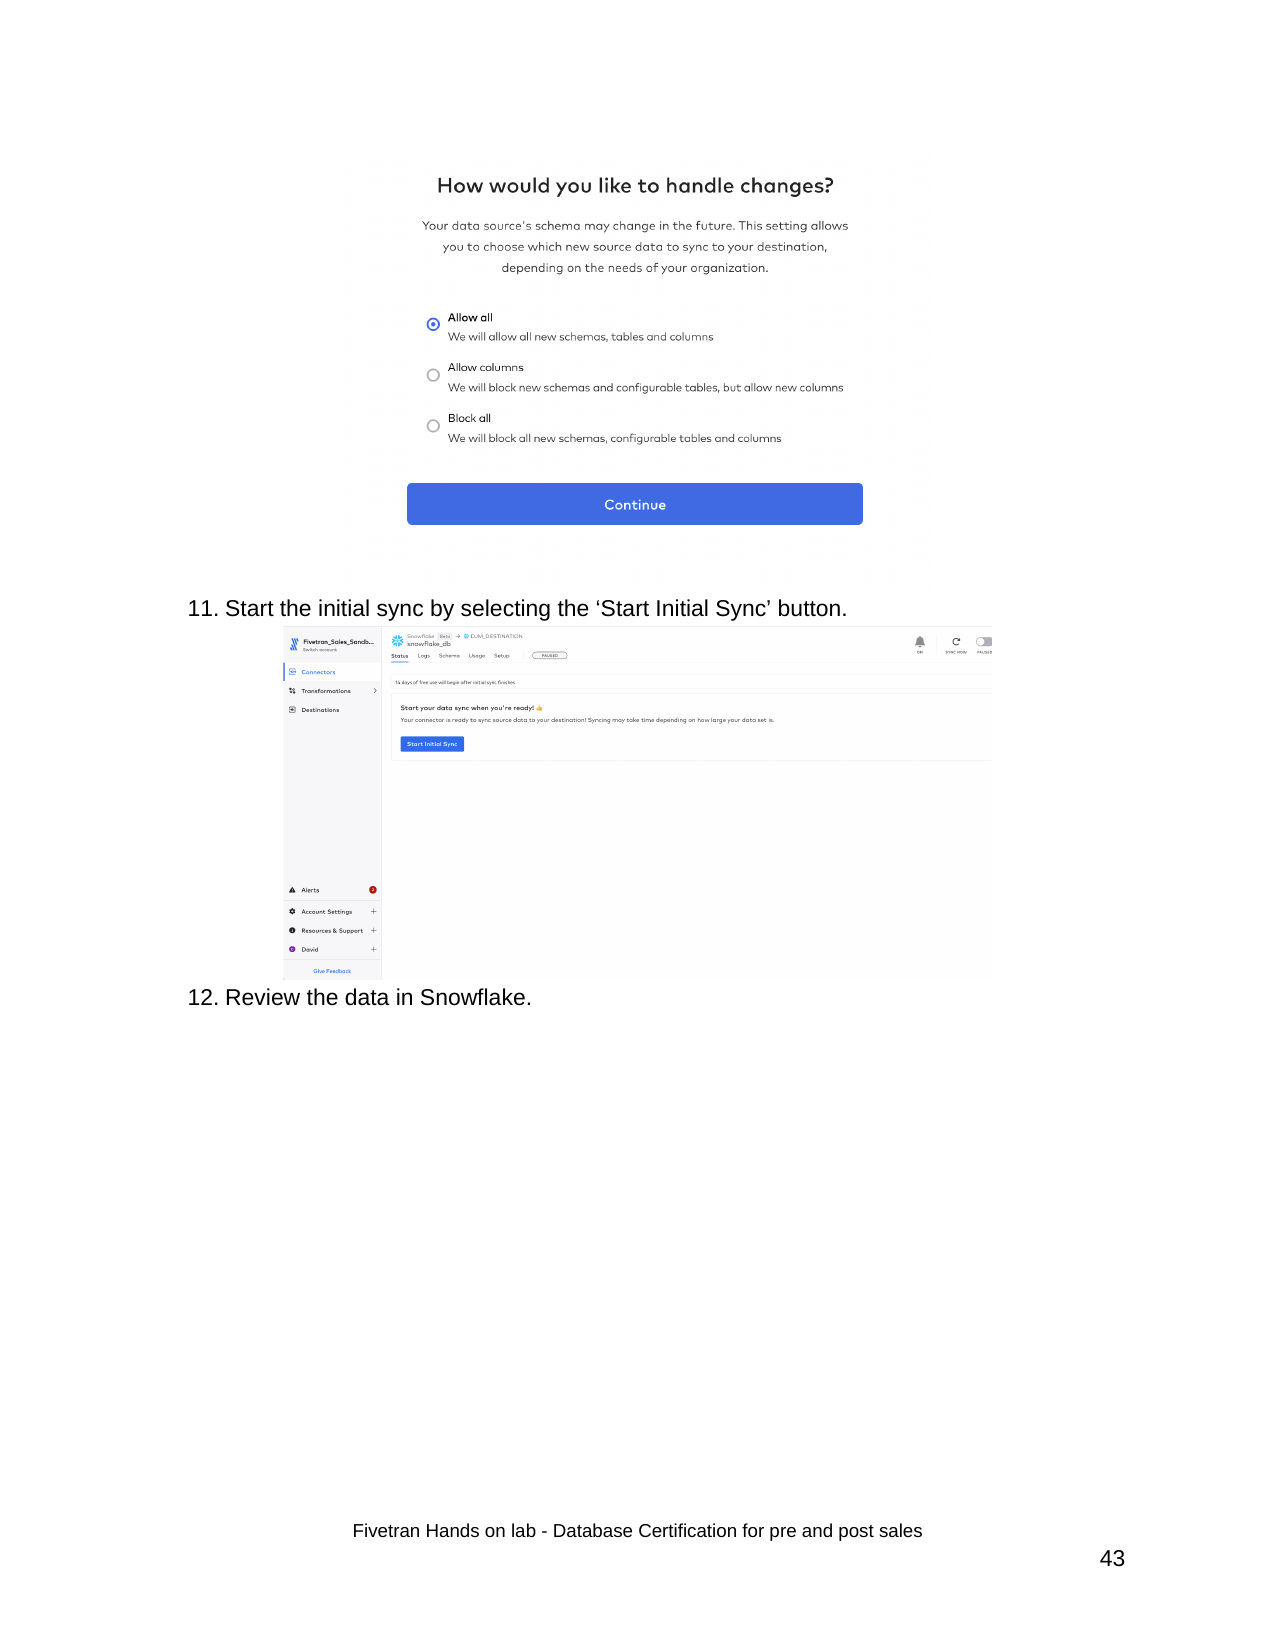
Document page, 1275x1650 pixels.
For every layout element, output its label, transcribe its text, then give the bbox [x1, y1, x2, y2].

list Start the initial sync by selecting the ‘Start Initial Sync’ button. [187, 595, 1125, 622]
picture [283, 625, 992, 980]
list Review the data in Snowflake. [187, 983, 1125, 1010]
picture [343, 150, 932, 592]
